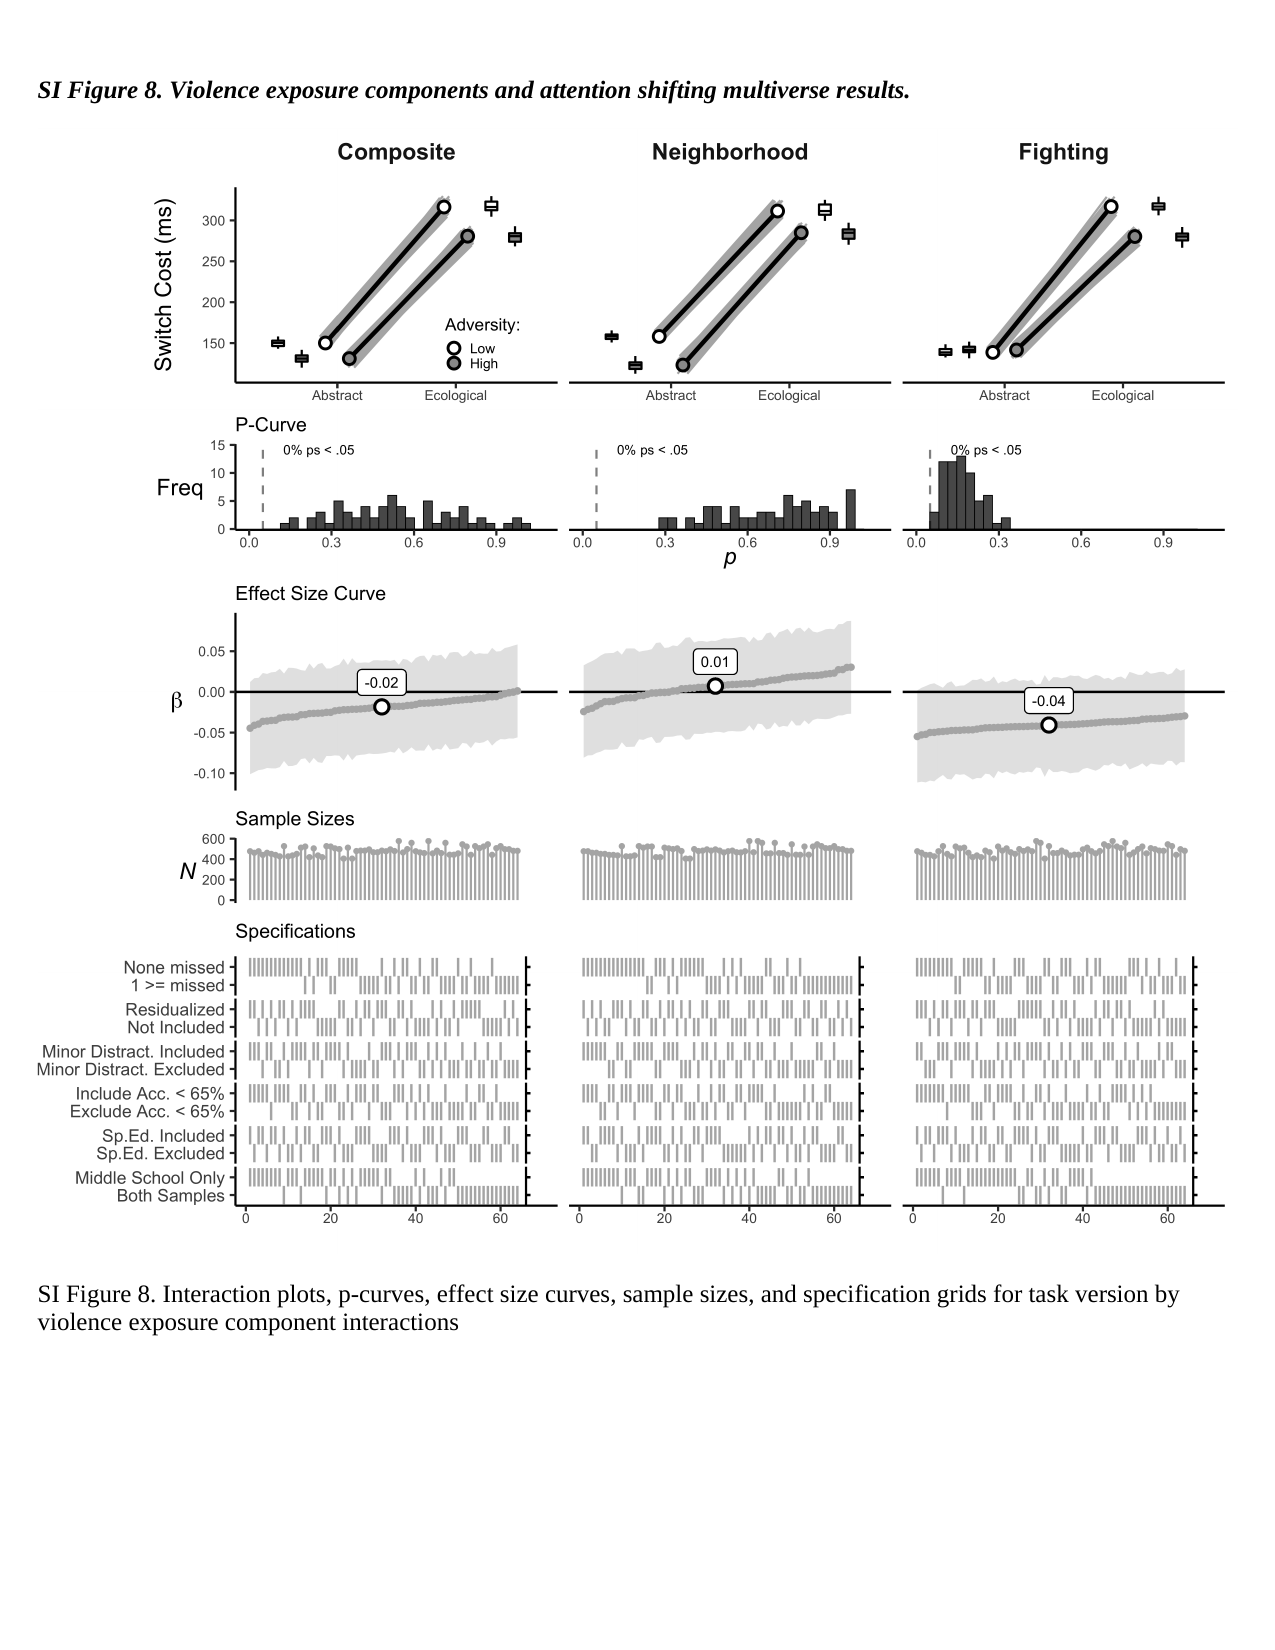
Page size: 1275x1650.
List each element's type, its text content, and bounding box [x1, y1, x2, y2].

text SI Figure . Interaction plots, p-curves, effect size curves, sample sizes, and specification grids for task version by violence exposure component interactions [37, 1279, 1237, 1336]
subtitle SI Figure 8. Violence exposure components and attention shifting multiverse results. [37, 75, 1237, 104]
picture [37, 128, 1238, 1254]
